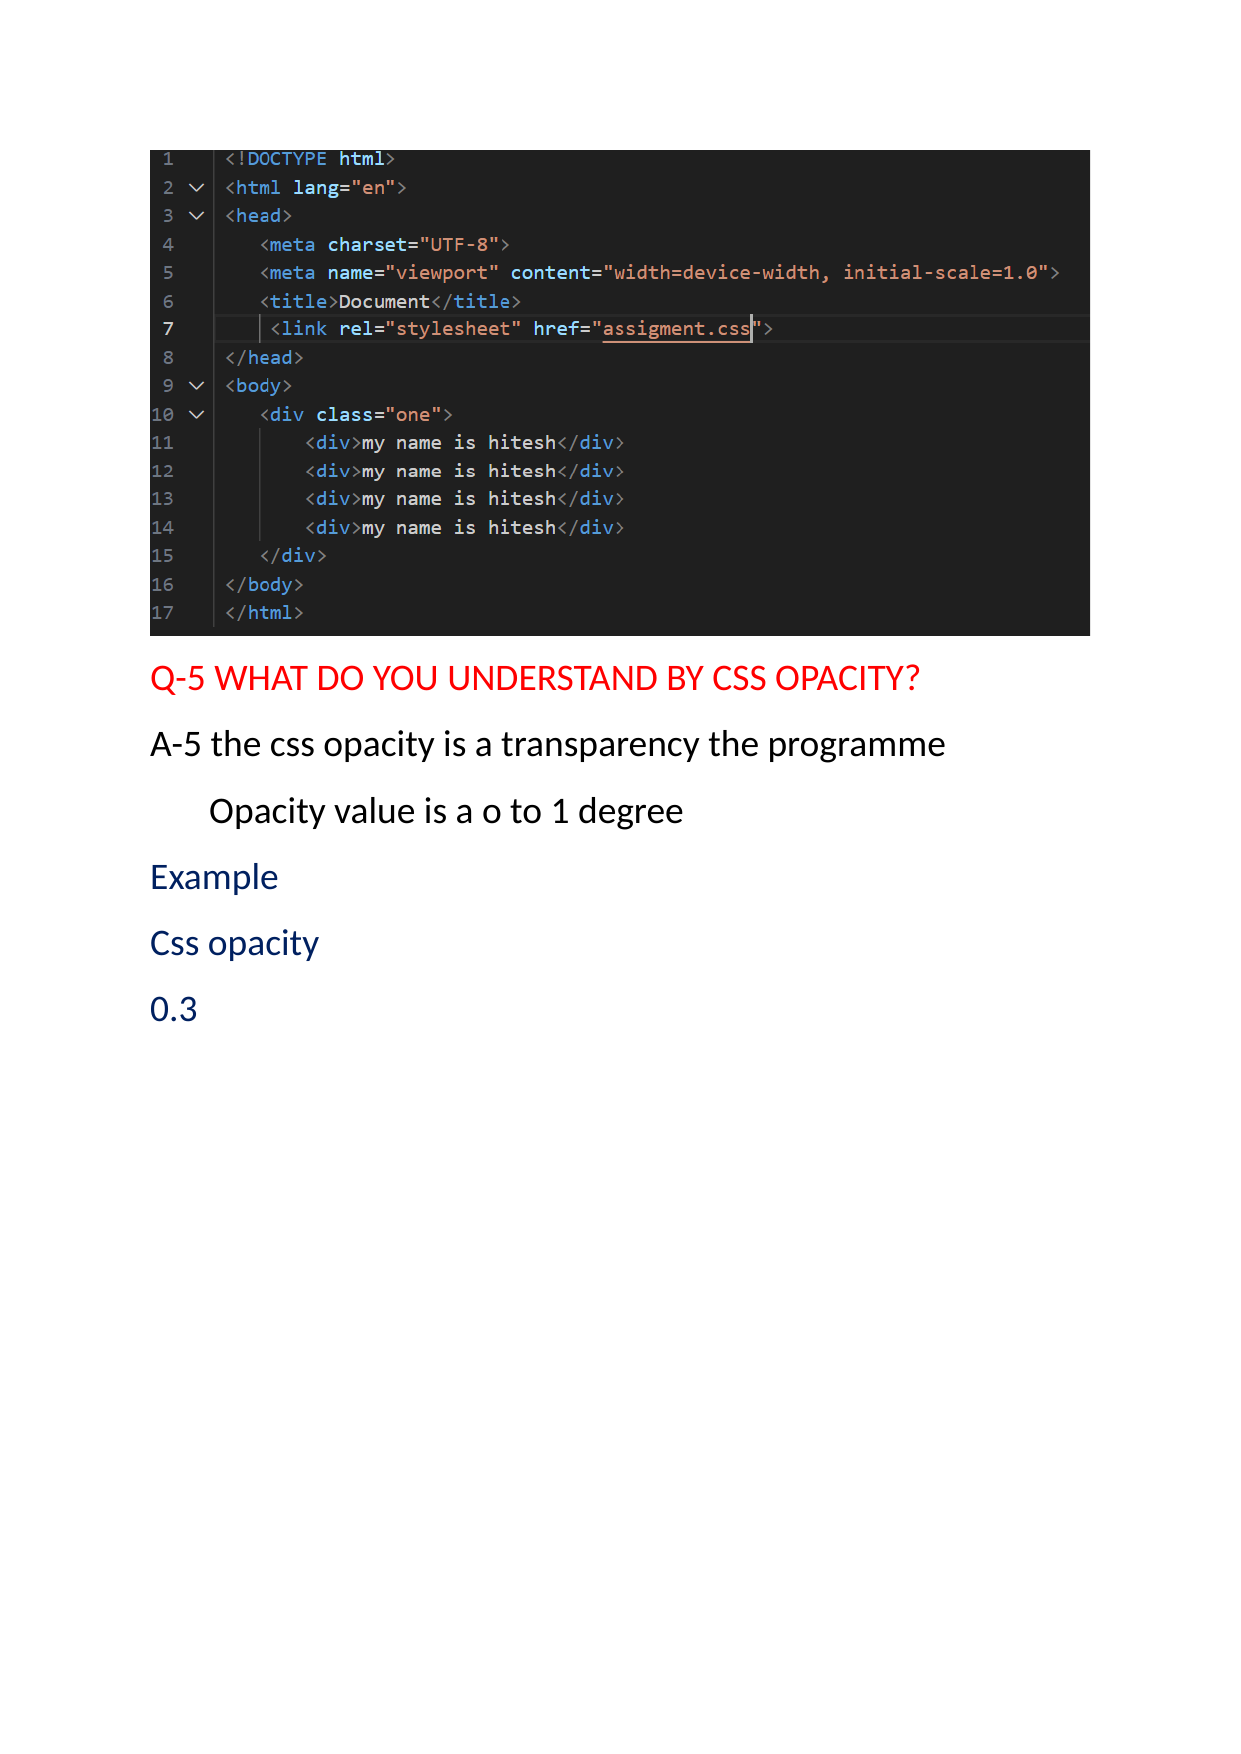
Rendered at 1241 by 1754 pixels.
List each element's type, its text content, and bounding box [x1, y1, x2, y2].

text Q-5 WHAT DO YOU UNDERSTAND BY CSS OPACITY? [150, 654, 1090, 700]
text A-5 the css opacity is a transparency the programme [150, 720, 1090, 766]
picture [150, 150, 1091, 636]
text Css opacity [150, 919, 1090, 965]
text Example [150, 853, 1090, 898]
text Opacity value is a o to 1 degree [150, 787, 1090, 832]
text 0.3 [150, 985, 1090, 1031]
